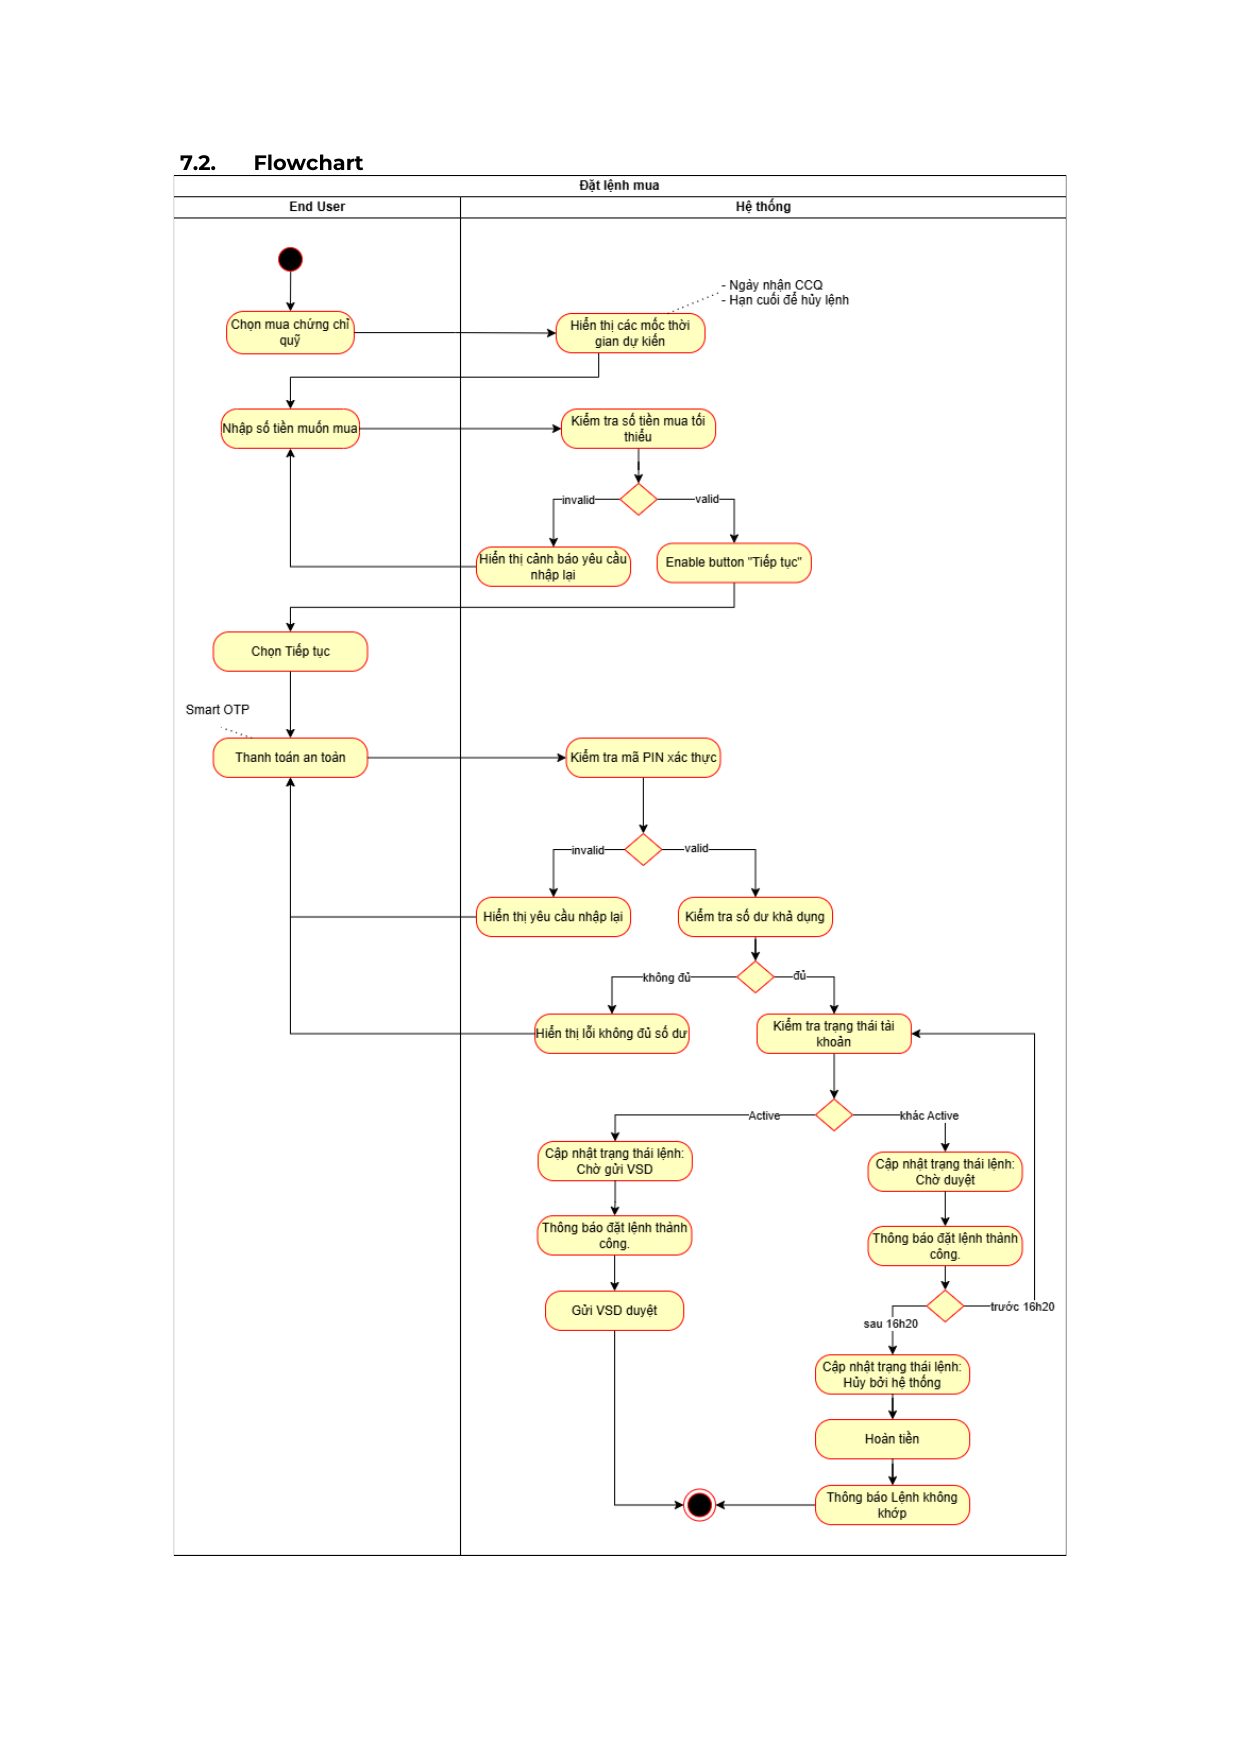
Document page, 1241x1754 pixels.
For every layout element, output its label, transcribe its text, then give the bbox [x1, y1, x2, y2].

subtitle Flowchart [216, 150, 1090, 175]
picture [173, 175, 1067, 1556]
